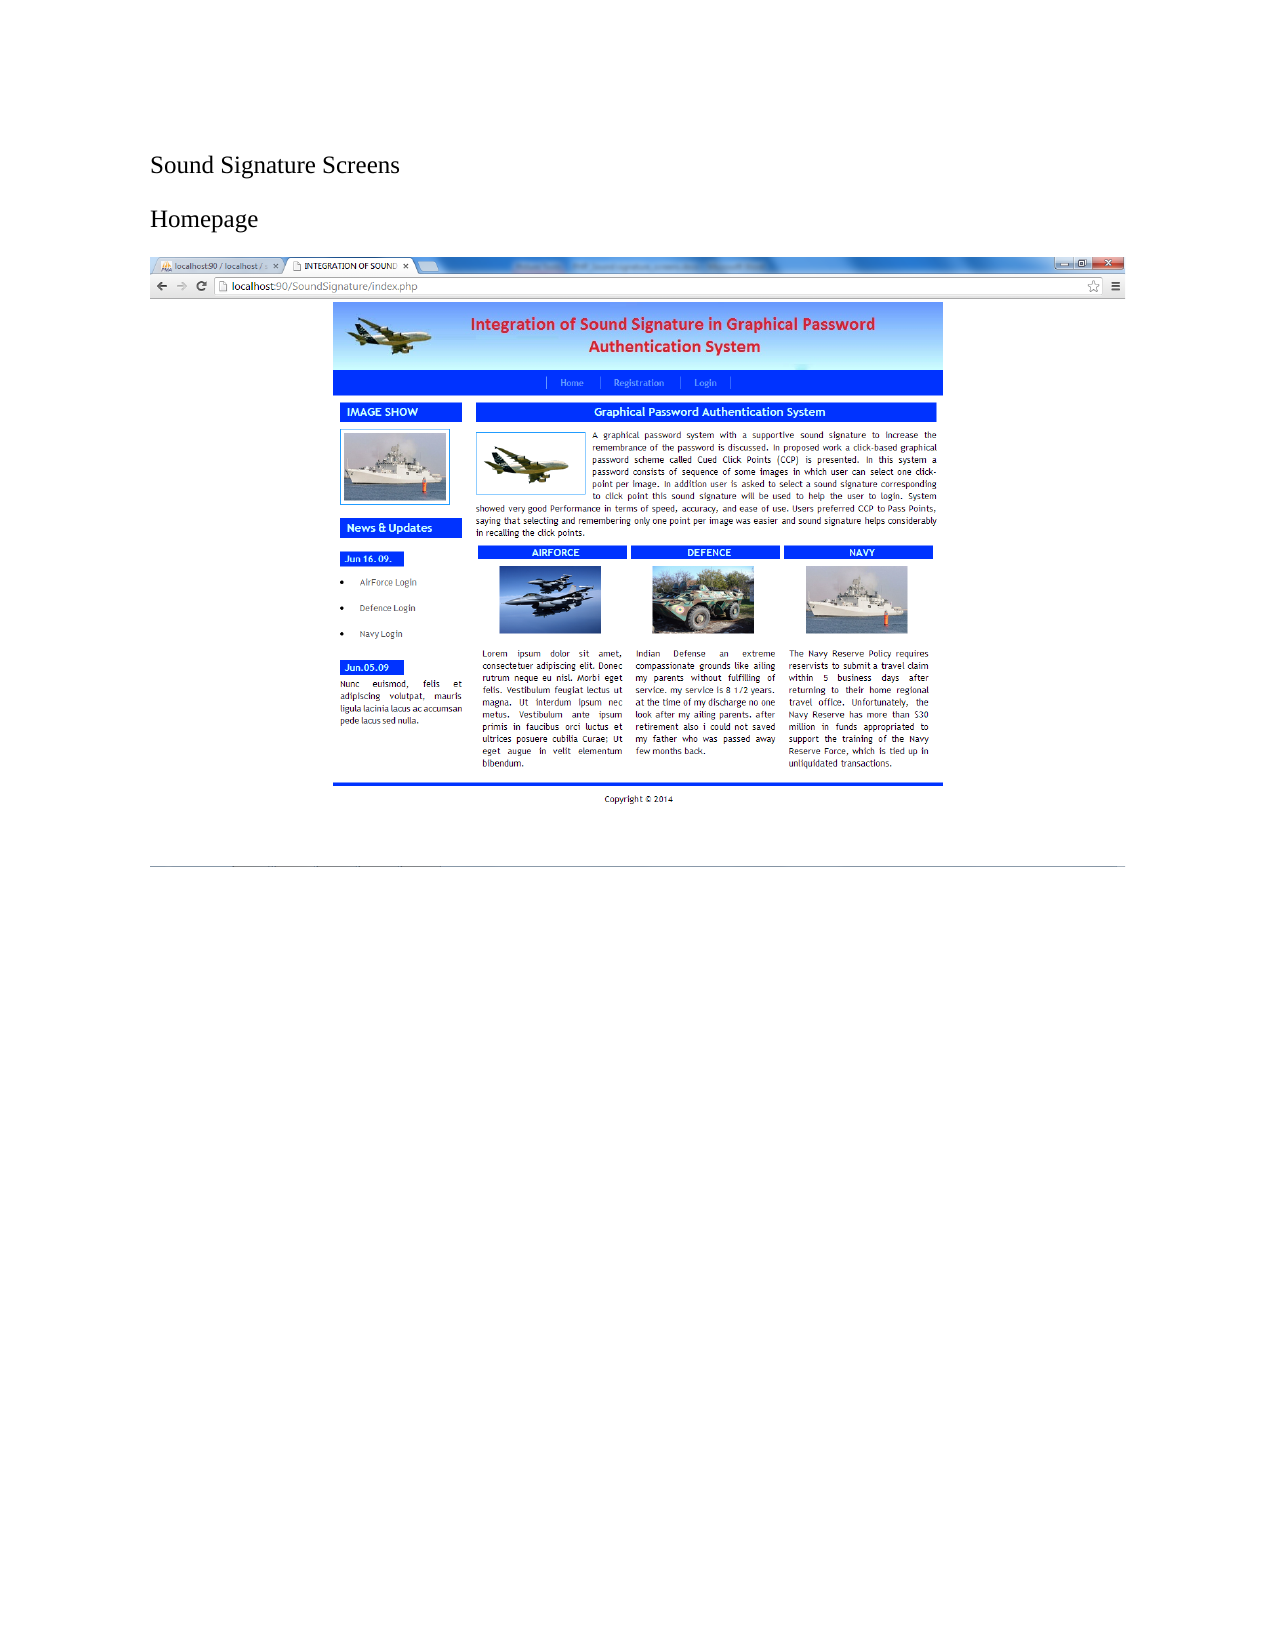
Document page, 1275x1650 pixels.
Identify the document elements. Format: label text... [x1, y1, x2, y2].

text Homepage [150, 204, 1125, 233]
text Sound Signature Screens [150, 150, 1125, 179]
picture [150, 257, 1125, 867]
